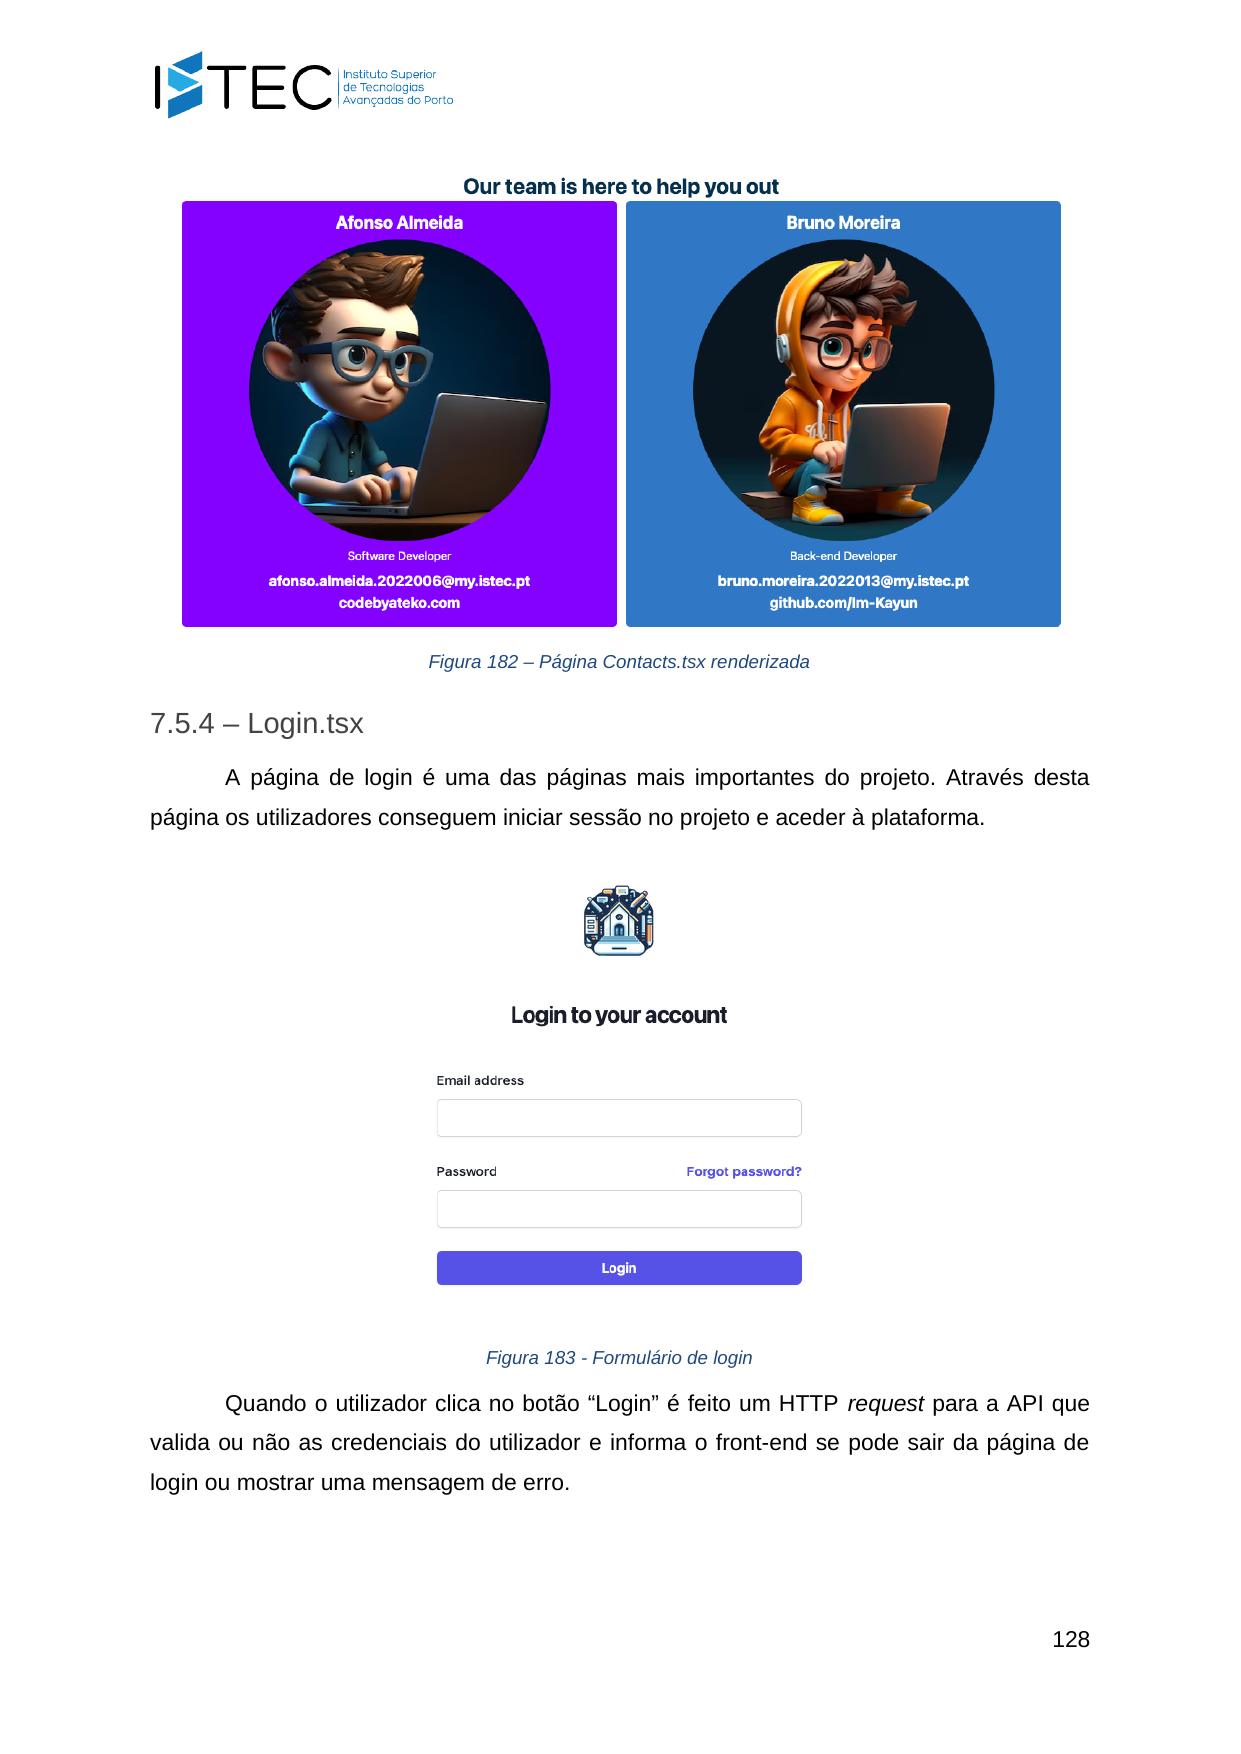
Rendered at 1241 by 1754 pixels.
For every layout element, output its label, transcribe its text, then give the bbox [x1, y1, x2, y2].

text Quando o utilizador clica no botão “Login” é feito um HTTP request para a API que valida ou não as credenciais do utilizador e informa o front-end se pode sair da página de login ou mostrar uma mensagem de erro. [150, 1389, 1090, 1495]
picture [399, 843, 841, 1334]
text A página de login é uma das páginas mais importantes do projeto. Através desta página os utilizadores conseguem iniciar sessão no projeto e aceder à plataforma. [150, 764, 1090, 830]
text Figura 182 – Página Contacts.tsx renderizada [150, 651, 1090, 672]
picture [167, 153, 1073, 638]
subtitle 7.5.4 – Login.tsx [150, 706, 1090, 739]
picture [150, 51, 454, 129]
text Figura 183 - Formulário de login [150, 1347, 1090, 1369]
